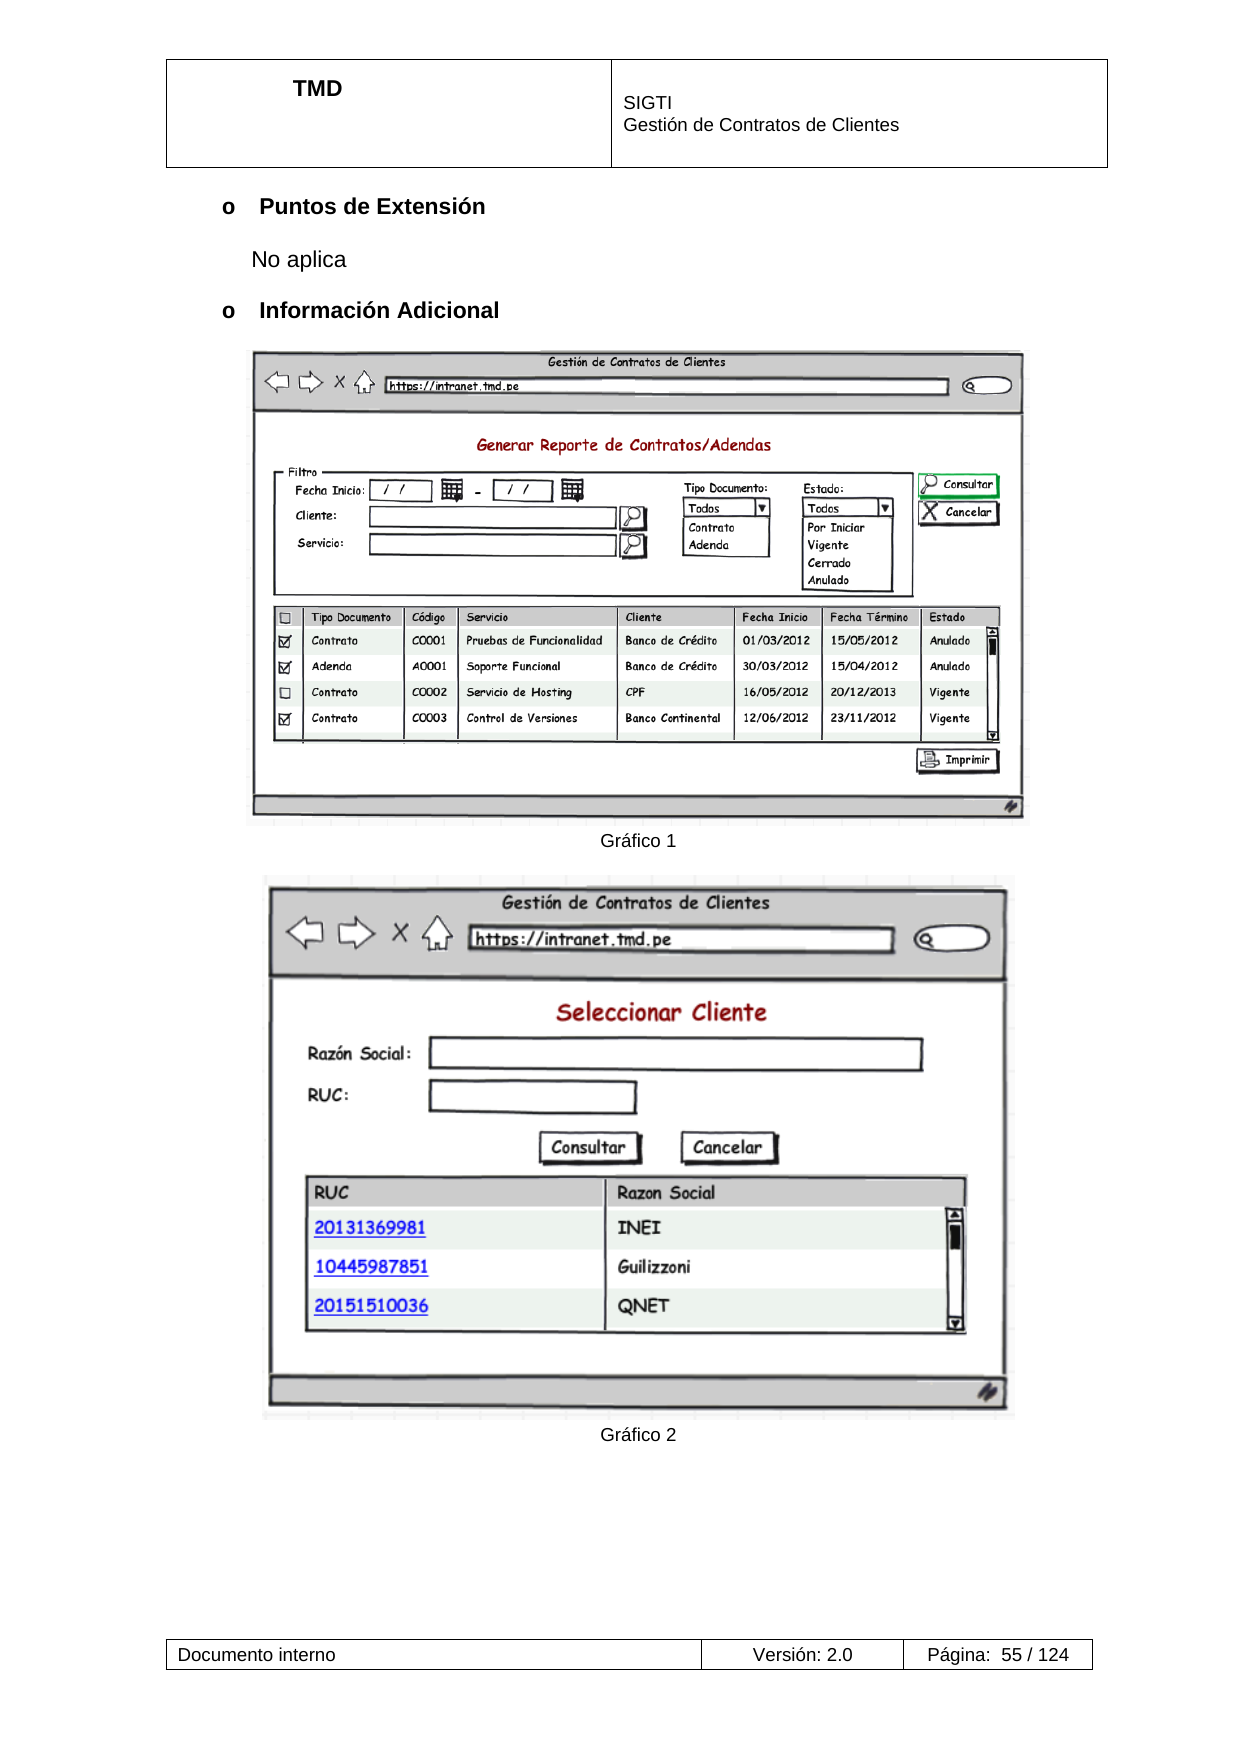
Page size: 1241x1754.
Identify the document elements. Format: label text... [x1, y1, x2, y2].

picture [262, 875, 1015, 1420]
list Información Adicional [222, 297, 1092, 326]
list Gráfico 1 [184, 830, 1092, 852]
list Gráfico 2 [184, 1424, 1092, 1445]
list Puntos de Extensión [222, 193, 1092, 221]
list No aplica [251, 246, 1092, 273]
picture [246, 350, 1030, 826]
